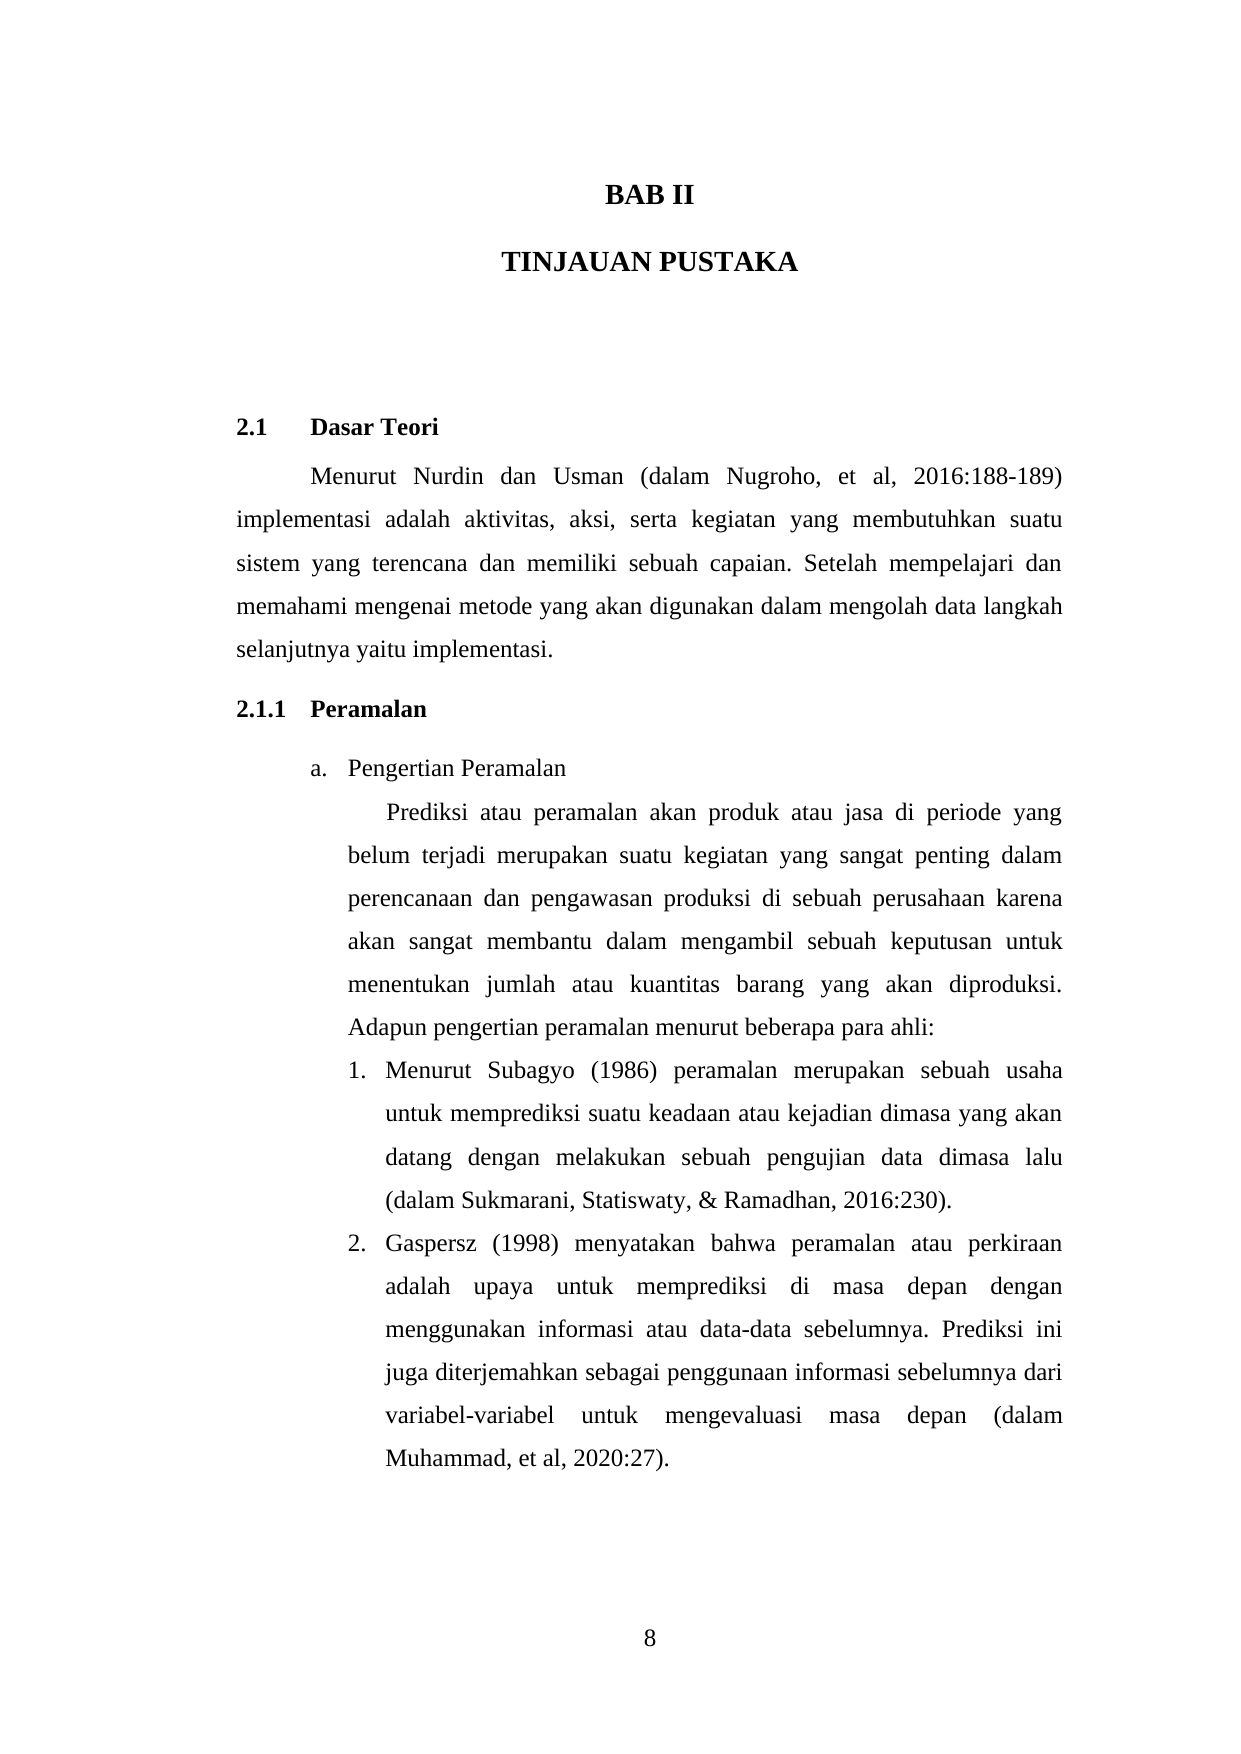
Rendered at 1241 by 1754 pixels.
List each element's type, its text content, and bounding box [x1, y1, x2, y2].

text TINJAUAN PUSTAKA [236, 244, 1063, 278]
list Pengertian Peramalan [310, 753, 1063, 782]
list Peramalan [236, 694, 1063, 722]
list Menurut Subagyo (1986) peramalan merupakan sebuah usaha untuk memprediksi suatu keadaan atau kejadian dimasa yang akan datang dengan melakukan sebuah pengujian data dimasa lalu (dalam Sukmarani, Statiswaty, & Ramadhan, 2016:230). [348, 1055, 1063, 1213]
text BAB II [236, 177, 1063, 211]
list Gaspersz (1998) menyatakan bahwa peramalan atau perkiraan adalah upaya untuk memprediksi di masa depan dengan menggunakan informasi atau data-data sebelumnya. Prediksi ini juga diterjemahkan sebagai penggunaan informasi sebelumnya dari variabel-variabel untuk mengevaluasi masa depan (dalam Muhammad, et al, 2020:27). [348, 1228, 1063, 1472]
list Prediksi atau peramalan akan produk atau jasa di periode yang belum terjadi merupakan suatu kegiatan yang sangat penting dalam perencanaan dan pengawasan produksi di sebuah perusahaan karena akan sangat membantu dalam mengambil sebuah keputusan untuk menentukan jumlah atau kuantitas barang yang akan diproduksi. Adapun pengertian peramalan menurut beberapa para ahli: [348, 797, 1063, 1041]
text Menurut Nurdin dan Usman (dalam Nugroho, et al, 2016:188-189) implementasi adalah aktivitas, aksi, serta kegiatan yang membutuhkan suatu sistem yang terencana dan memiliki sebuah capaian. Setelah mempelajari dan memahami mengenai metode yang akan digunakan dalam mengolah data langkah selanjutnya yaitu implementasi. [236, 461, 1063, 663]
list Dasar Teori [236, 412, 1063, 440]
